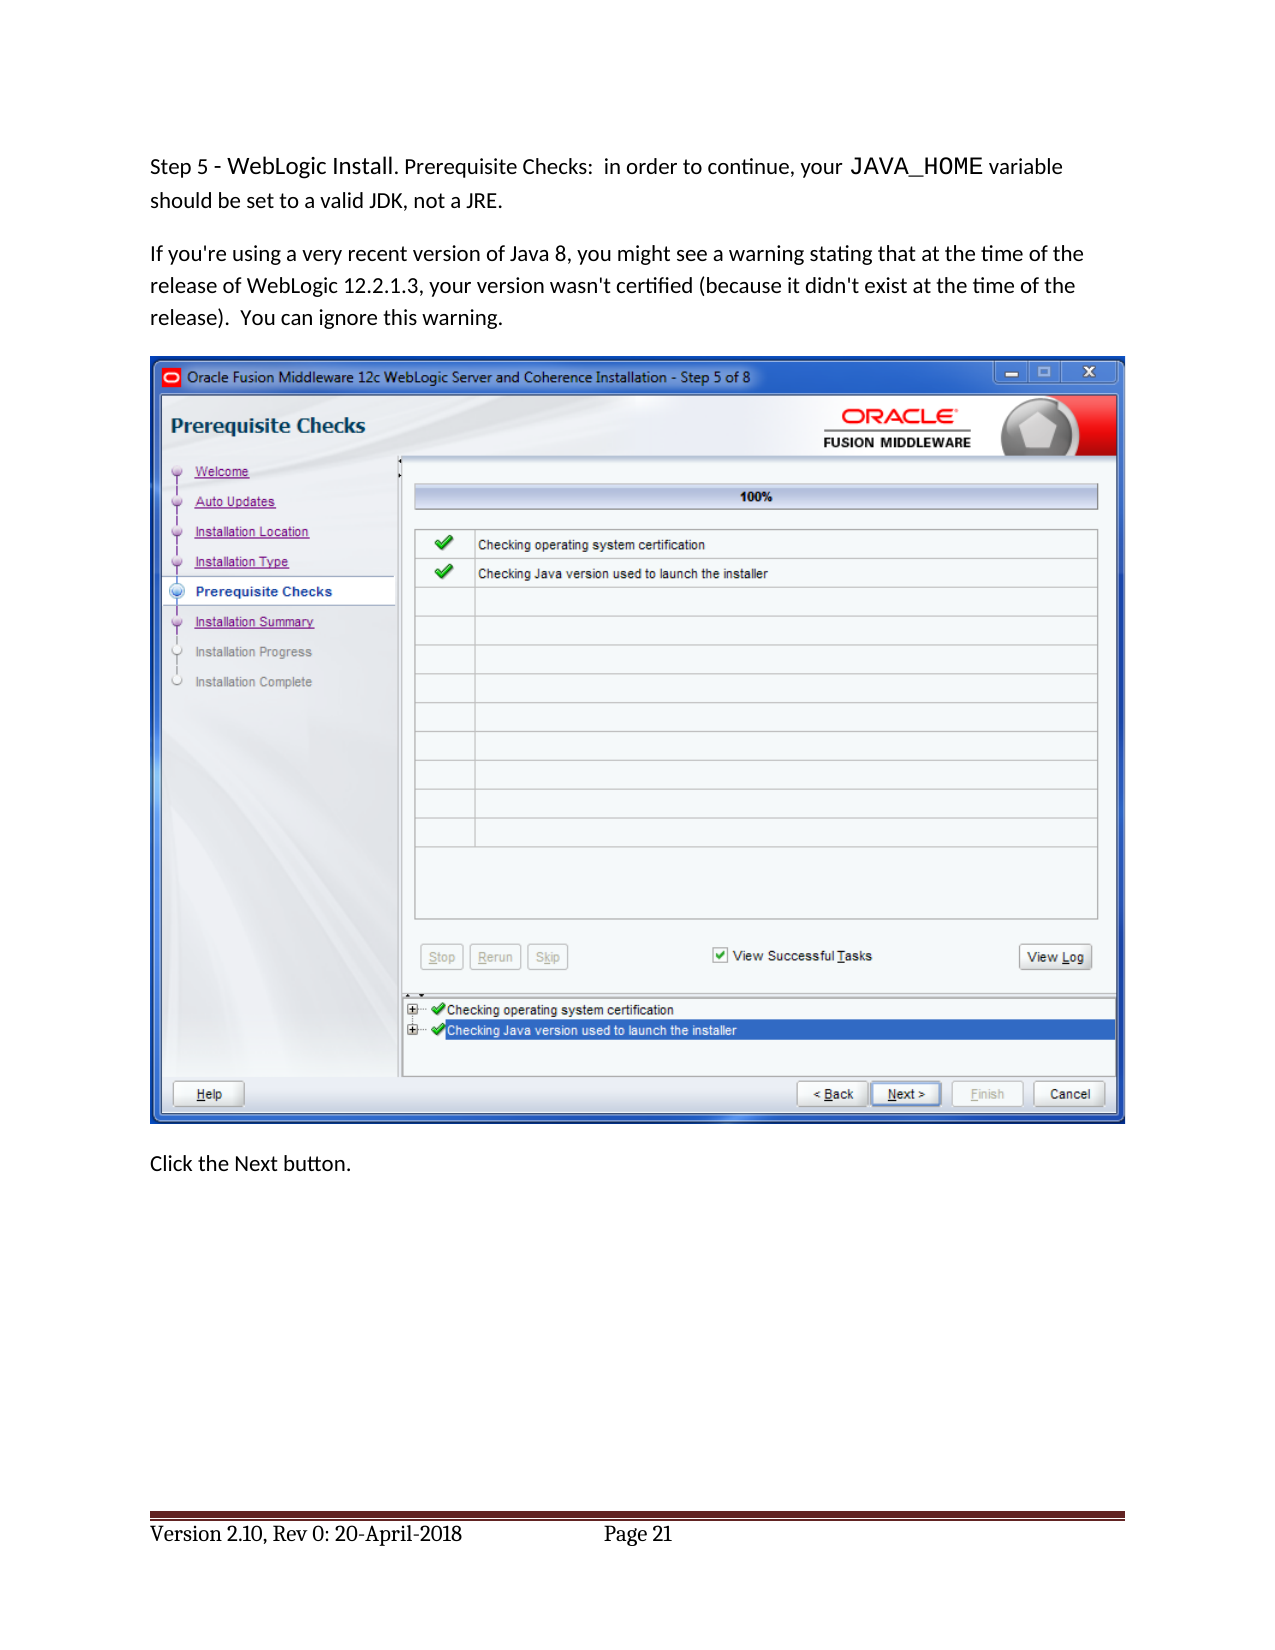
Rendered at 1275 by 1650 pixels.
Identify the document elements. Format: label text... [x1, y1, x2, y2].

picture [150, 356, 1125, 1124]
text Click the Next button. [150, 1149, 1125, 1209]
text If you're using a very recent version of Java 8, you might see a warning stating that at the time of the release of WebLogic 12.2.1.3, your version wasn't certified (because it didn't exist at the time of the release). You can ignore this warning. [150, 239, 1125, 331]
text Step 5 - WebLogic Install. Prerequisite Checks: in order to continue, your JAVA_HOME variable should be set to a valid JDK, not a JRE. [150, 150, 1125, 214]
